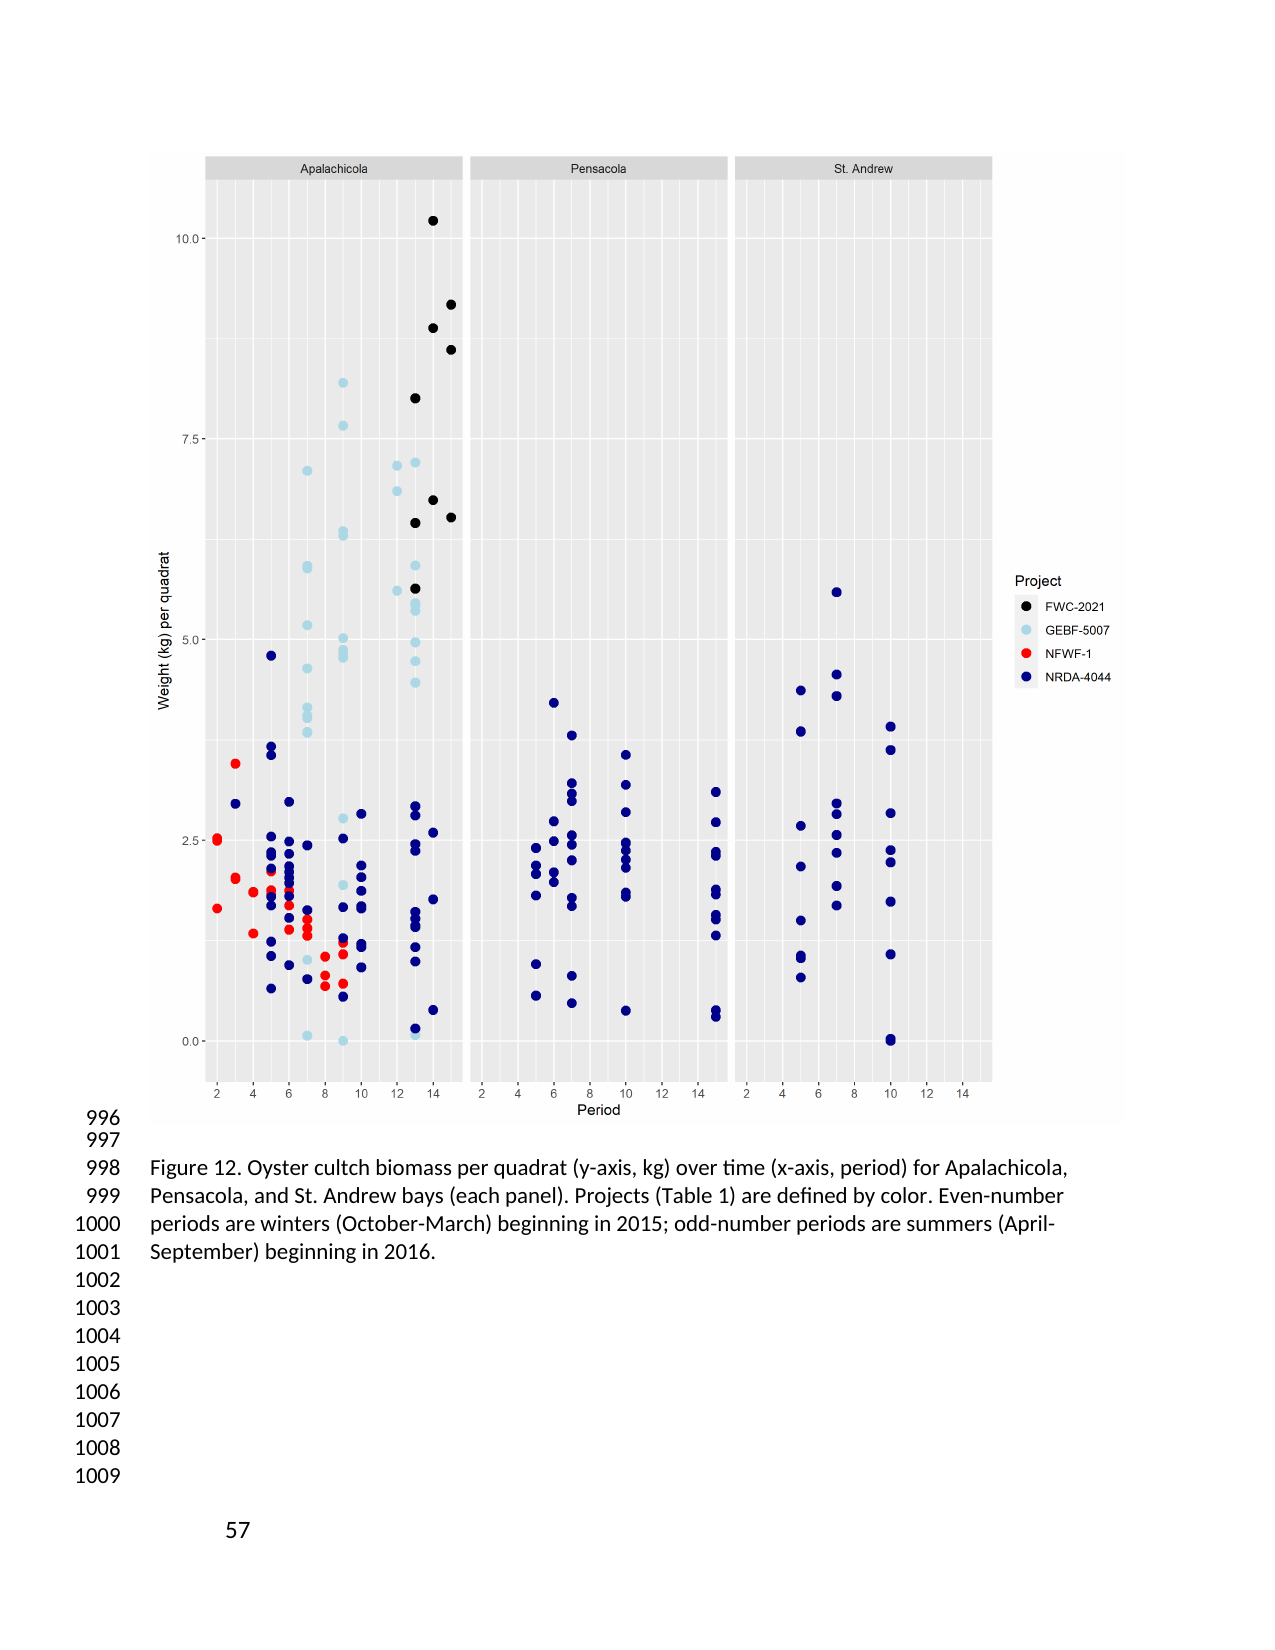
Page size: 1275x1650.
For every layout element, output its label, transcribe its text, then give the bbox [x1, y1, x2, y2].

text Figure 12. Oyster cultch biomass per quadrat (y-axis, kg) over time (x-axis, period) for Apalachicola, Pensacola, and St. Andrew bays (each panel). Projects (Table 1) are defined by color. Even-number periods are winters (October-March) beginning in 2015; odd-number periods are summers (April-September) beginning in 2016. [150, 1153, 1125, 1265]
picture [150, 150, 1125, 1125]
